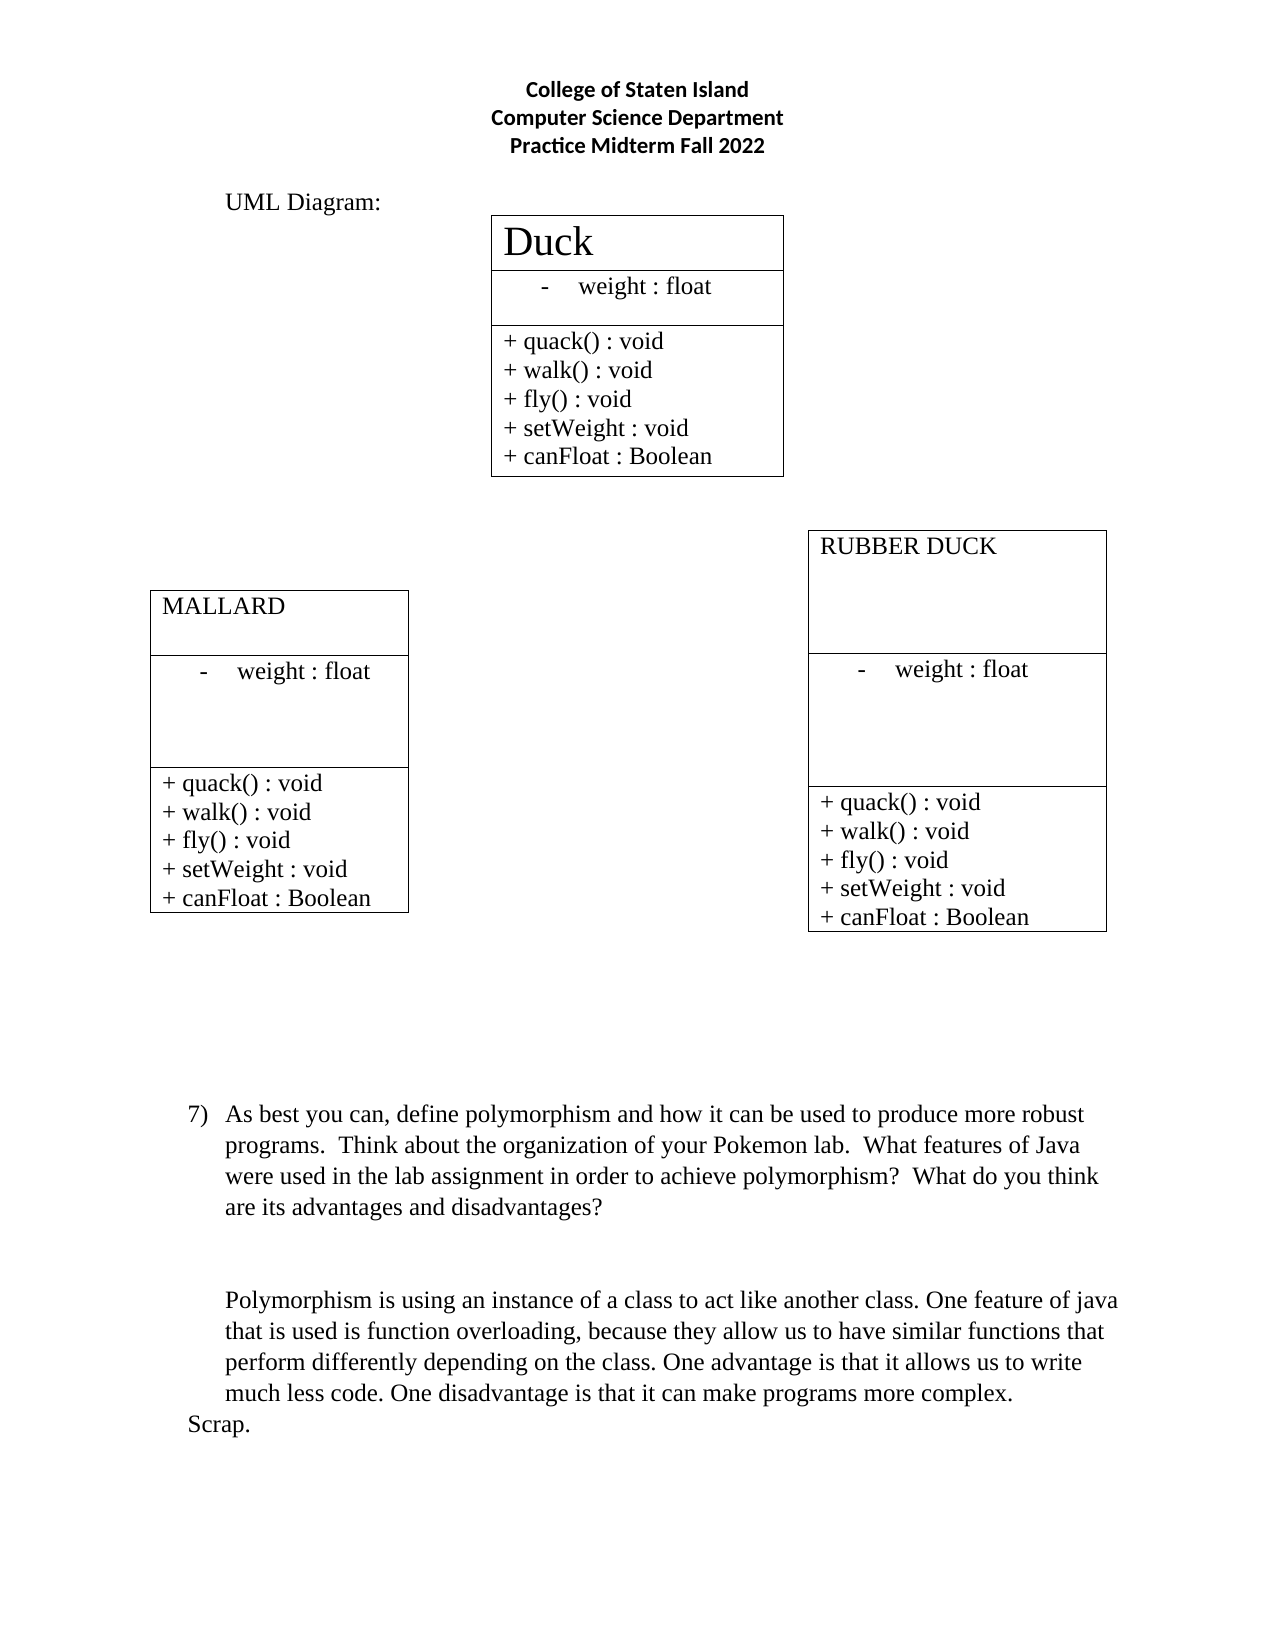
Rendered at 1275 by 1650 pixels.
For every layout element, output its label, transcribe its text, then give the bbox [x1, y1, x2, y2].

table_cell + quack() : void + walk() : void + fly() : void + setWeight : void + canFloat : Boolean [809, 787, 1106, 931]
table_cell weight : float [809, 654, 1106, 786]
table_cell weight : float [492, 271, 783, 325]
list As best you can, define polymorphism and how it can be used to produce more robust programs. Think about the organization of your Pokemon lab. What features of Java were used in the lab assignment in order to achieve polymorphism? What do you think are its advantages and disadvantages? [187, 1099, 1125, 1221]
text Scrap. [187, 1409, 1125, 1438]
list UML Diagram: [225, 187, 1125, 216]
table_cell + quack() : void + walk() : void + fly() : void + setWeight : void + canFloat : Boolean [151, 768, 408, 912]
table_header RUBBER DUCK [809, 531, 1106, 653]
table_header MALLARD [151, 591, 408, 655]
table_cell + quack() : void + walk() : void + fly() : void + setWeight : void + canFloat : Boolean [492, 326, 783, 476]
table_header Duck [492, 216, 783, 270]
table_cell weight : float [151, 656, 408, 767]
text Polymorphism is using an instance of a class to act like another class. One feature of java that is used is function overloading, because they allow us to have similar functions that perform differently depending on the class. One advantage is that it allows us to write much less code. One disadvantage is that it can make programs more complex. [225, 1285, 1125, 1407]
